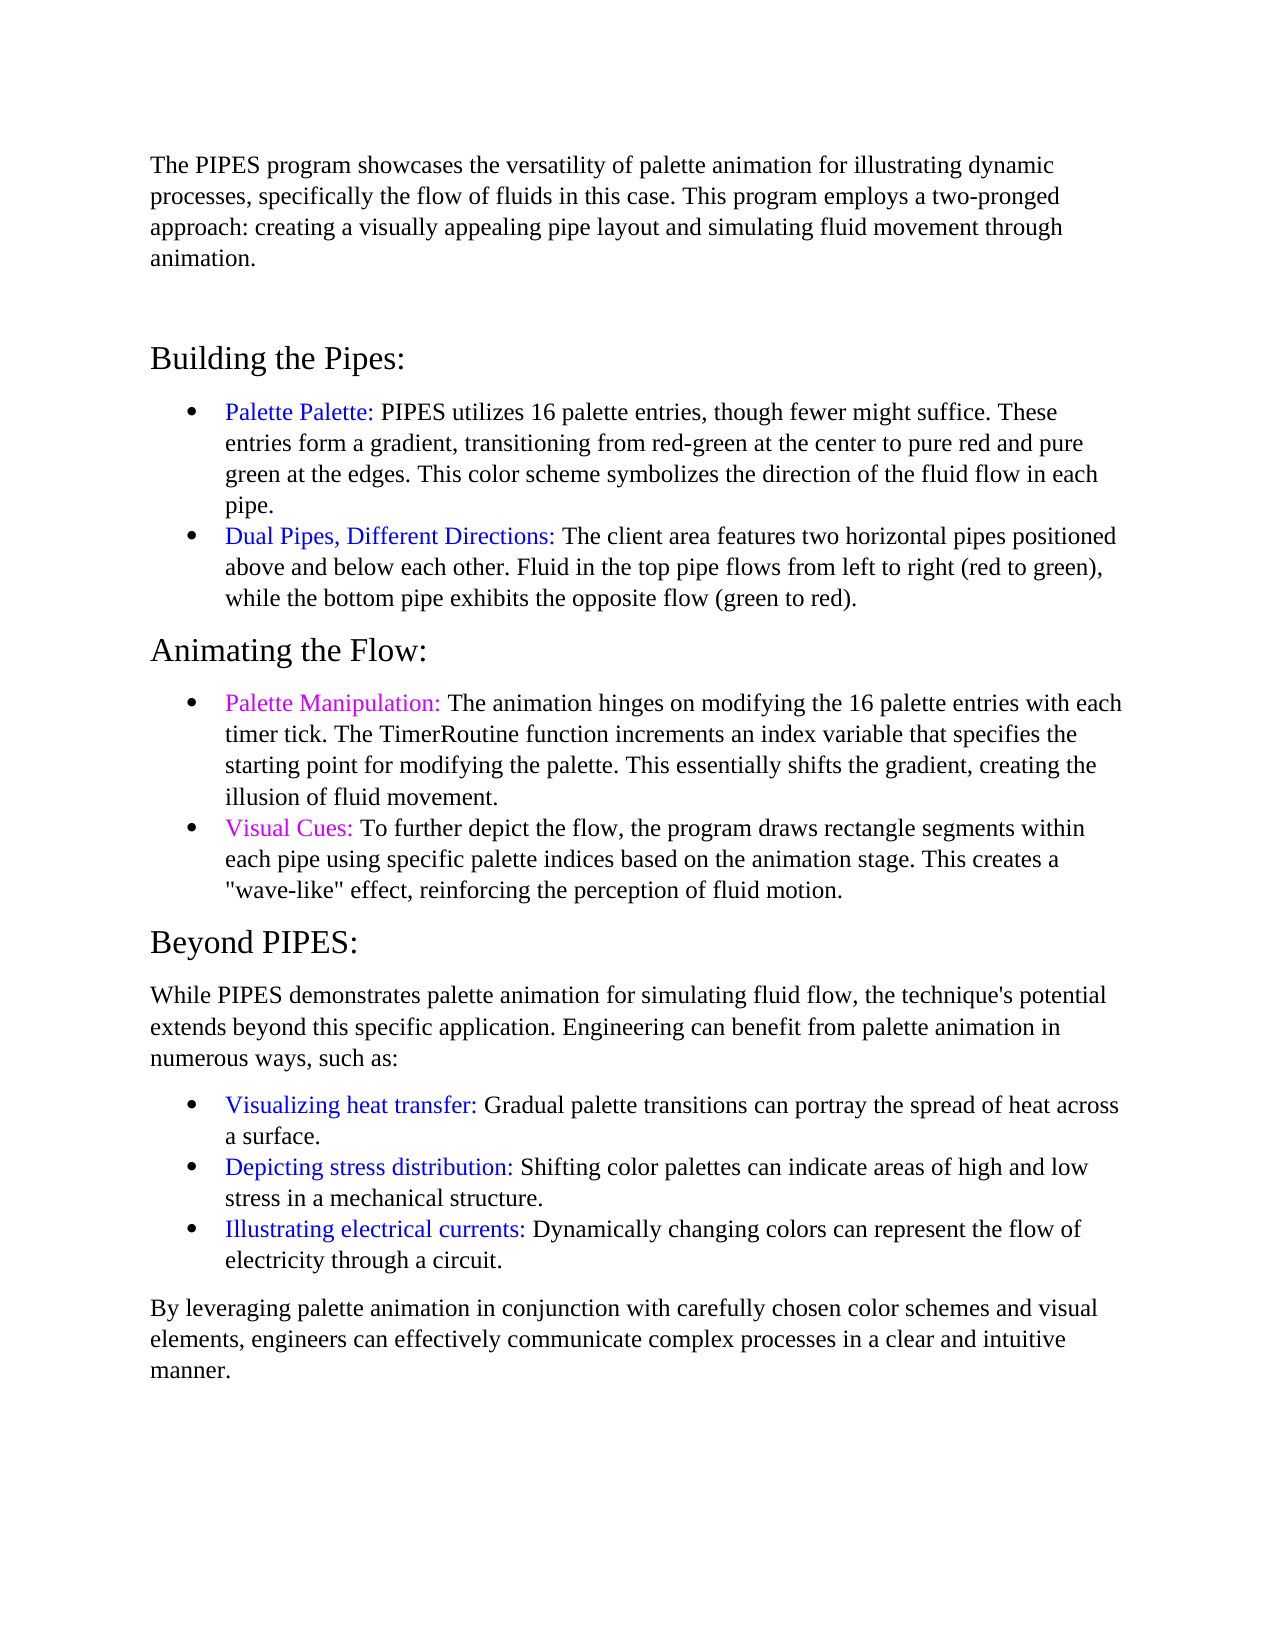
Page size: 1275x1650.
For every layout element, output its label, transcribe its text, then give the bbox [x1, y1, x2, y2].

list Visualizing heat transfer: Gradual palette transitions can portray the spread of heat across a surface. [187, 1090, 1125, 1150]
text The PIPES program showcases the versatility of palette animation for illustrating dynamic processes, specifically the flow of fluids in this case. This program employs a two-pronged approach: creating a visually appealing pipe layout and simulating fluid movement through animation. [150, 150, 1125, 272]
list Palette Manipulation: The animation hinges on modifying the 16 palette entries with each timer tick. The TimerRoutine function increments an index variable that specifies the starting point for modifying the palette. This essentially shifts the gradient, creating the illusion of fluid movement. [187, 688, 1125, 810]
text By leveraging palette animation in conjunction with carefully chosen color schemes and visual elements, engineers can effectively communicate complex processes in a clear and intuitive manner. [150, 1293, 1125, 1384]
list Illustrating electrical currents: Dynamically changing colors can represent the flow of electricity through a circuit. [187, 1214, 1125, 1274]
text While PIPES demonstrates palette animation for simulating fluid flow, the technique's potential extends beyond this specific application. Engineering can benefit from palette animation in numerous ways, such as: [150, 981, 1125, 1071]
text Beyond PIPES: [150, 922, 1125, 961]
list Visual Cues: To further depict the flow, the program draws rectangle segments within each pipe using specific palette indices based on the animation stage. This creates a "wave-like" effect, reinforcing the perception of fluid motion. [187, 813, 1125, 903]
list Dual Pipes, Different Directions: The client area features two horizontal pipes positioned above and below each other. Fluid in the top pipe flows from left to right (red to green), while the bottom pipe exhibits the opposite flow (green to red). [187, 521, 1125, 612]
list Palette Palette: PIPES utilizes 16 palette entries, though fewer might suffice. These entries form a gradient, transitioning from red-green at the center to pure red and pure green at the edges. This color scheme symbolizes the direction of the fluid flow in each pipe. [187, 397, 1125, 518]
list Depicting stress distribution: Shifting color palettes can indicate areas of high and low stress in a mechanical structure. [187, 1152, 1125, 1212]
text Building the Pipes: [150, 338, 1125, 377]
text Animating the Flow: [150, 631, 1125, 669]
